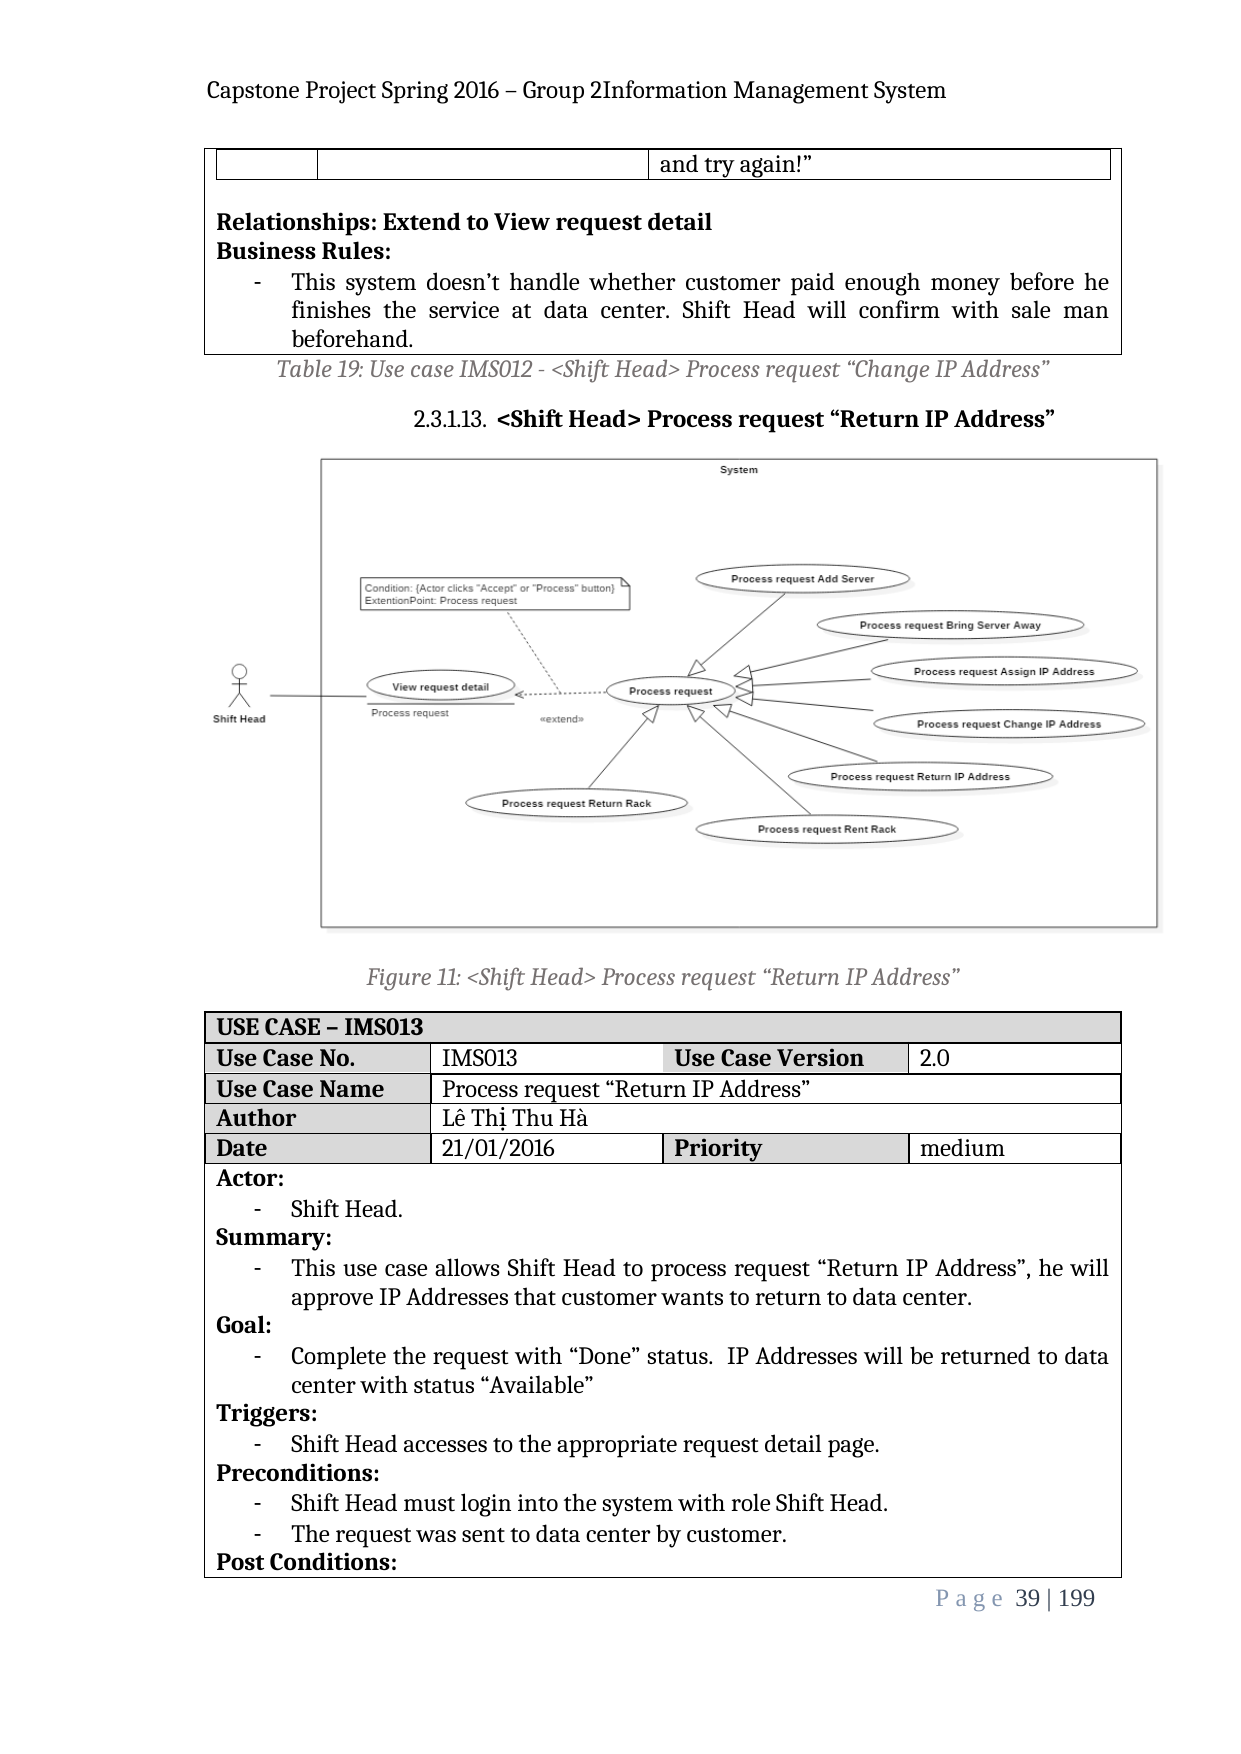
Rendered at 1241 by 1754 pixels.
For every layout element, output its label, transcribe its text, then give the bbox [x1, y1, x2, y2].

subtitle <Shift Head> Process request “Return IP Address” [413, 404, 1122, 433]
table_cell 21/01/2016 [432, 1134, 662, 1163]
table_cell Use Case Name [206, 1074, 430, 1103]
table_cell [205, 1164, 1121, 1577]
picture [206, 434, 1182, 945]
table_cell Use Case Version [663, 1044, 908, 1072]
table_cell IMS013 [431, 1044, 663, 1072]
table_cell Date [206, 1134, 430, 1163]
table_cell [205, 149, 1121, 354]
text Table 19: Use case IMS012 - <Shift Head> Process request “Change IP Address” [207, 355, 1122, 384]
table_cell Lê Thị Thu Hà [431, 1104, 1121, 1133]
table_cell Author [205, 1104, 430, 1133]
table_cell Priority [664, 1134, 908, 1163]
table_cell Process request “Return IP Address” [432, 1075, 1120, 1103]
table_header USE CASE – IMS013 [206, 1013, 1120, 1042]
table_cell Use Case No. [205, 1044, 430, 1072]
table_cell 2.0 [909, 1044, 1121, 1072]
table_cell medium [910, 1134, 1120, 1163]
text Figure 11: <Shift Head> Process request “Return IP Address” [207, 963, 1122, 992]
